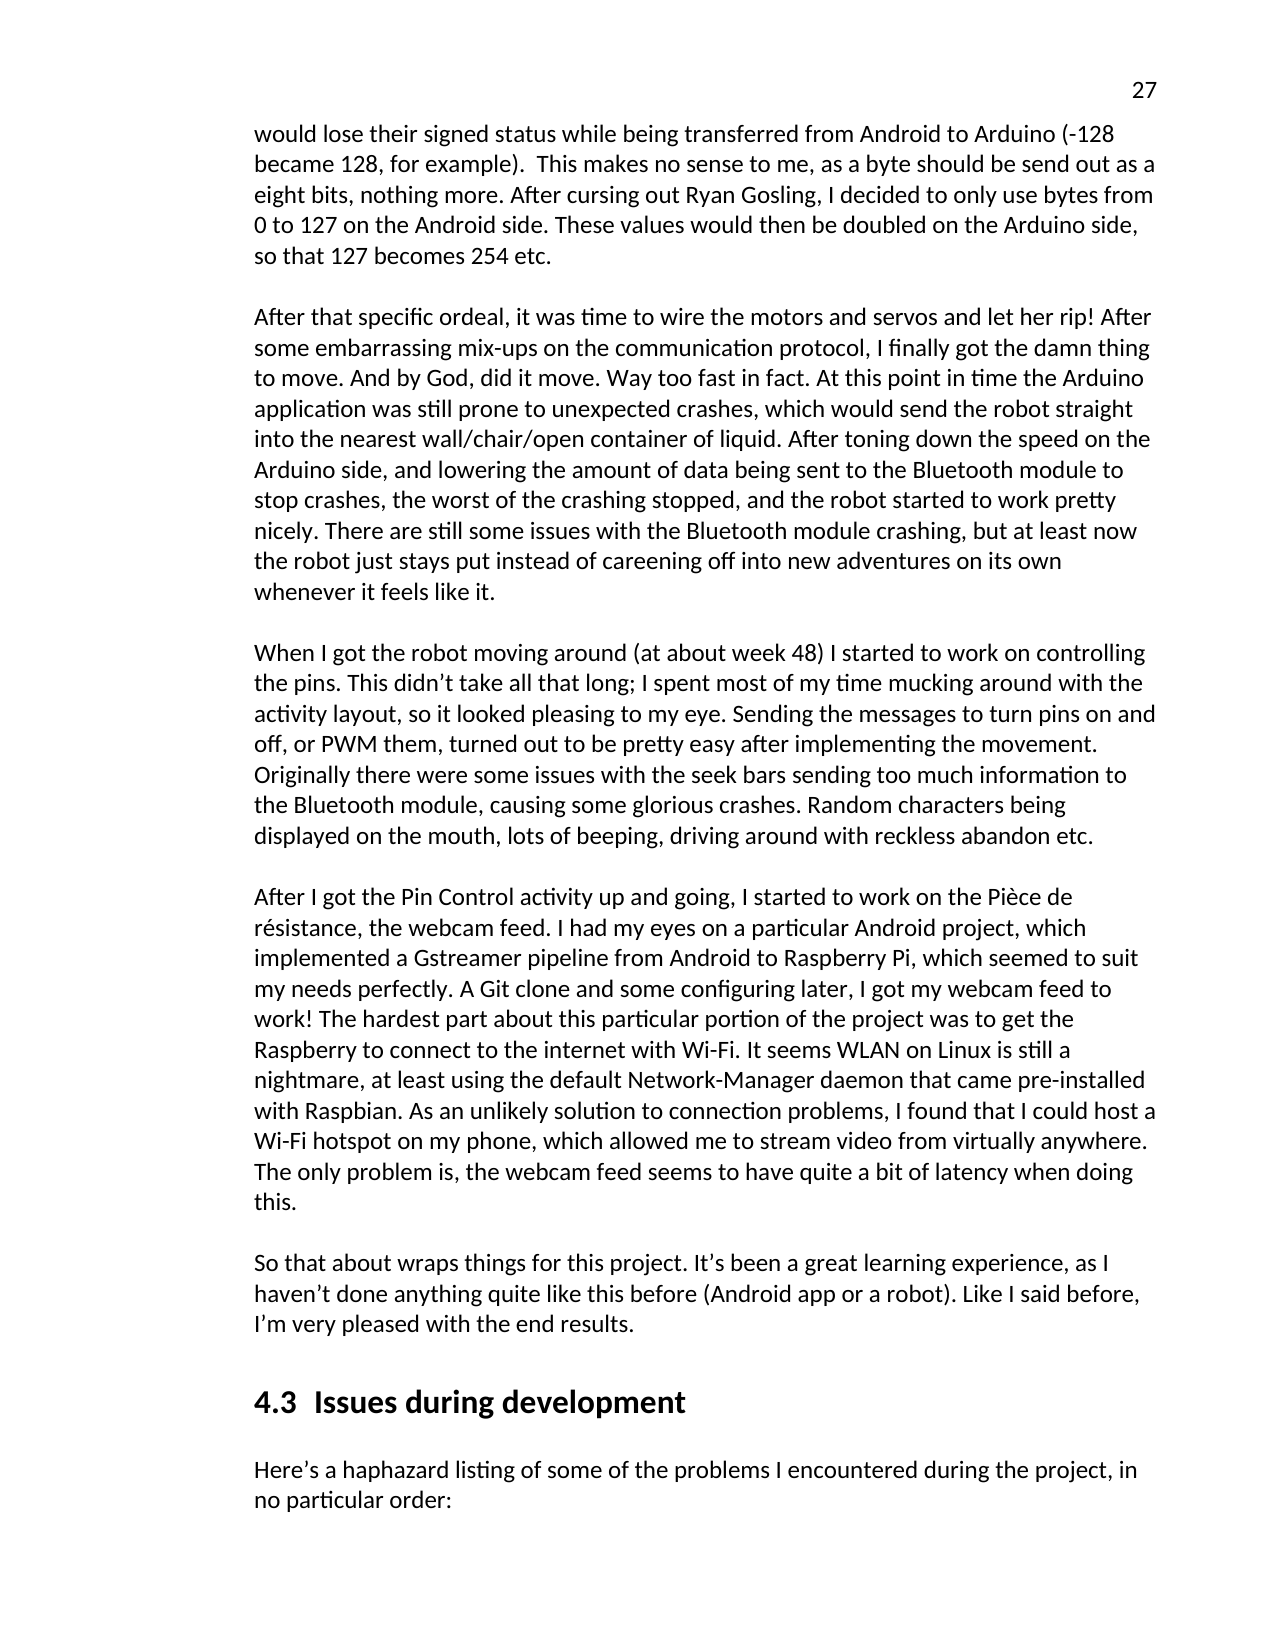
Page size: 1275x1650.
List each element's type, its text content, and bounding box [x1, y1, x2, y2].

text Here’s a haphazard listing of some of the problems I encountered during the project, in no particular order: [254, 1454, 1157, 1515]
text So that about wraps things for this project. It’s been a great learning experience, as I haven’t done anything quite like this before (Android app or a robot). Like I said before, I’m very pleased with the end results. [254, 1247, 1157, 1339]
text When I got the robot moving around (at about week 48) I started to work on controlling the pins. This didn’t take all that long; I spent most of my time mucking around with the activity layout, so it looked pleasing to my eye. Sending the messages to turn pins on and off, or PWM them, turned out to be pretty easy after implementing the movement. Originally there were some issues with the seek bars sending too much information to the Bluetooth module, causing some glorious crashes. Random characters being displayed on the mouth, lots of beeping, driving around with reckless abandon etc. [254, 637, 1157, 851]
subtitle Issues during development [254, 1381, 1157, 1421]
text After that specific ordeal, it was time to wire the motors and servos and let her rip! After some embarrassing mix-ups on the communication protocol, I finally got the damn thing to move. And by God, did it move. Way too fast in fact. At this point in time the Arduino application was still prone to unexpected crashes, which would send the robot straight into the nearest wall/chair/open container of liquid. After toning down the speed on the Arduino side, and lowering the amount of data being sent to the Bluetooth module to stop crashes, the worst of the crashing stopped, and the robot started to work pretty nicely. There are still some issues with the Bluetooth module crashing, but at least now the robot just stays put instead of careening off into new adventures on its own whenever it feels like it. [254, 301, 1157, 606]
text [254, 118, 1157, 271]
text After I got the Pin Control activity up and going, I started to work on the Pièce de résistance, the webcam feed. I had my eyes on a particular Android project, which implemented a Gstreamer pipeline from Android to Raspberry Pi, which seemed to suit my needs perfectly. A Git clone and some configuring later, I got my webcam feed to work! The hardest part about this particular portion of the project was to get the Raspberry to connect to the internet with Wi-Fi. It seems WLAN on Linux is still a nightmare, at least using the default Network-Manager daemon that came pre-installed with Raspbian. As an unlikely solution to connection problems, I found that I could host a Wi-Fi hotspot on my phone, which allowed me to stream video from virtually anywhere. The only problem is, the webcam feed seems to have quite a bit of latency when doing this. [254, 881, 1157, 1217]
